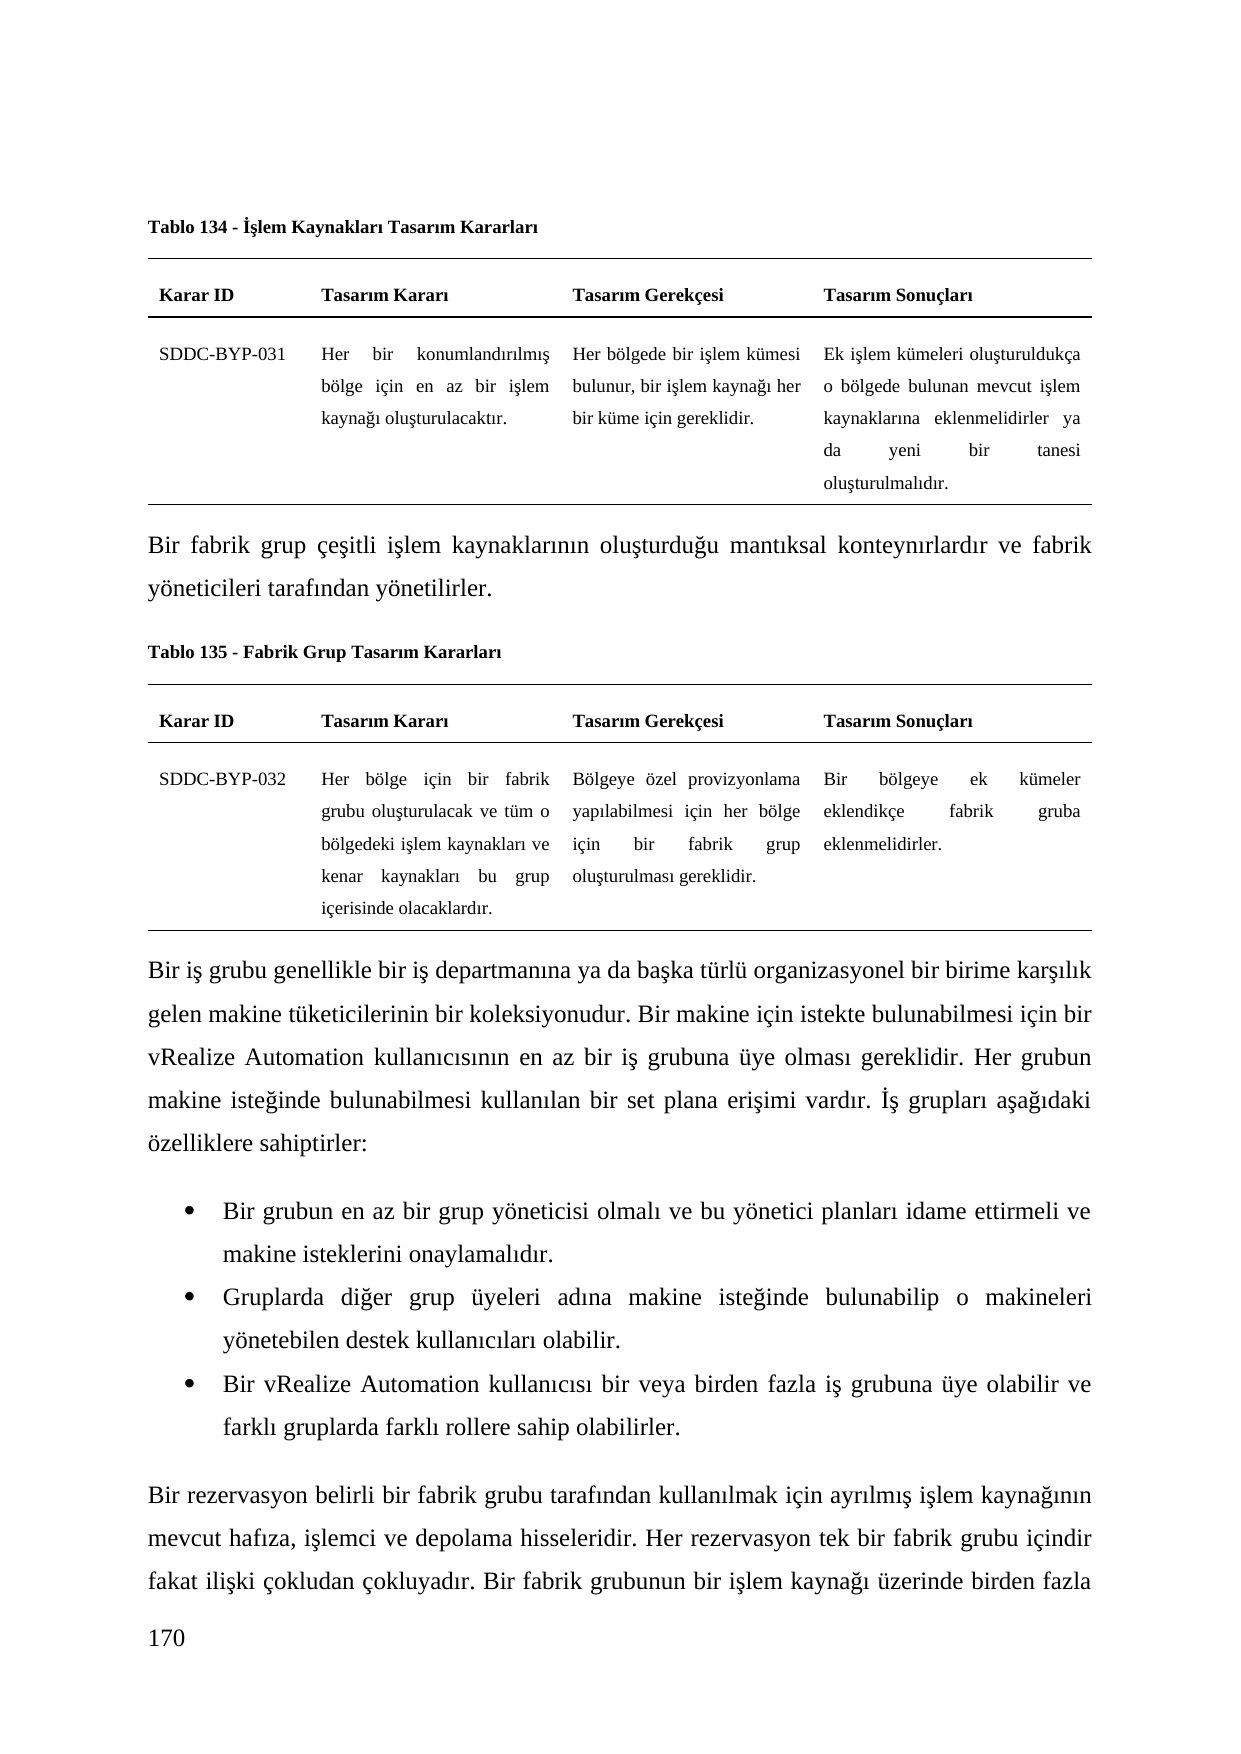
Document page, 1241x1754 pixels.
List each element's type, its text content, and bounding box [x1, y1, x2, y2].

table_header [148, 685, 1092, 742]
list Gruplarda diğer grup üyeleri adına makine isteğinde bulunabilip o makineleri yönetebilen destek kullanıcıları olabilir. [185, 1282, 1093, 1354]
text Tablo 135 - Fabrik Grup Tasarım Kararları [148, 641, 1093, 663]
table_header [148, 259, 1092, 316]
text Tablo 134 - İşlem Kaynakları Tasarım Kararları [148, 216, 1093, 237]
text Bir fabrik grup çeşitli işlem kaynaklarının oluşturduğu mantıksal konteynırlardır ve fabrik yöneticileri tarafından yönetilirler. [148, 530, 1093, 602]
list Bir grubun en az bir grup yöneticisi olmalı ve bu yönetici planları idame ettirmeli ve makine isteklerini onaylamalıdır. [185, 1196, 1093, 1268]
list Bir vRealize Automation kullanıcısı bir veya birden fazla iş grubuna üye olabilir ve farklı gruplarda farklı rollere sahip olabilirler. [185, 1369, 1093, 1441]
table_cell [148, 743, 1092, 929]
text Bir iş grubu genellikle bir iş departmanına ya da başka türlü organizasyonel bir birime karşılık gelen makine tüketicilerinin bir koleksiyonudur. Bir makine için istekte bulunabilmesi için bir vRealize Automation kullanıcısının en az bir iş grubuna üye olması gereklidir. Her grubun makine isteğinde bulunabilmesi kullanılan bir set plana erişimi vardır. İş grupları aşağıdaki özelliklere sahiptirler: [148, 956, 1093, 1157]
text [148, 1480, 1093, 1595]
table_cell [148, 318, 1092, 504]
